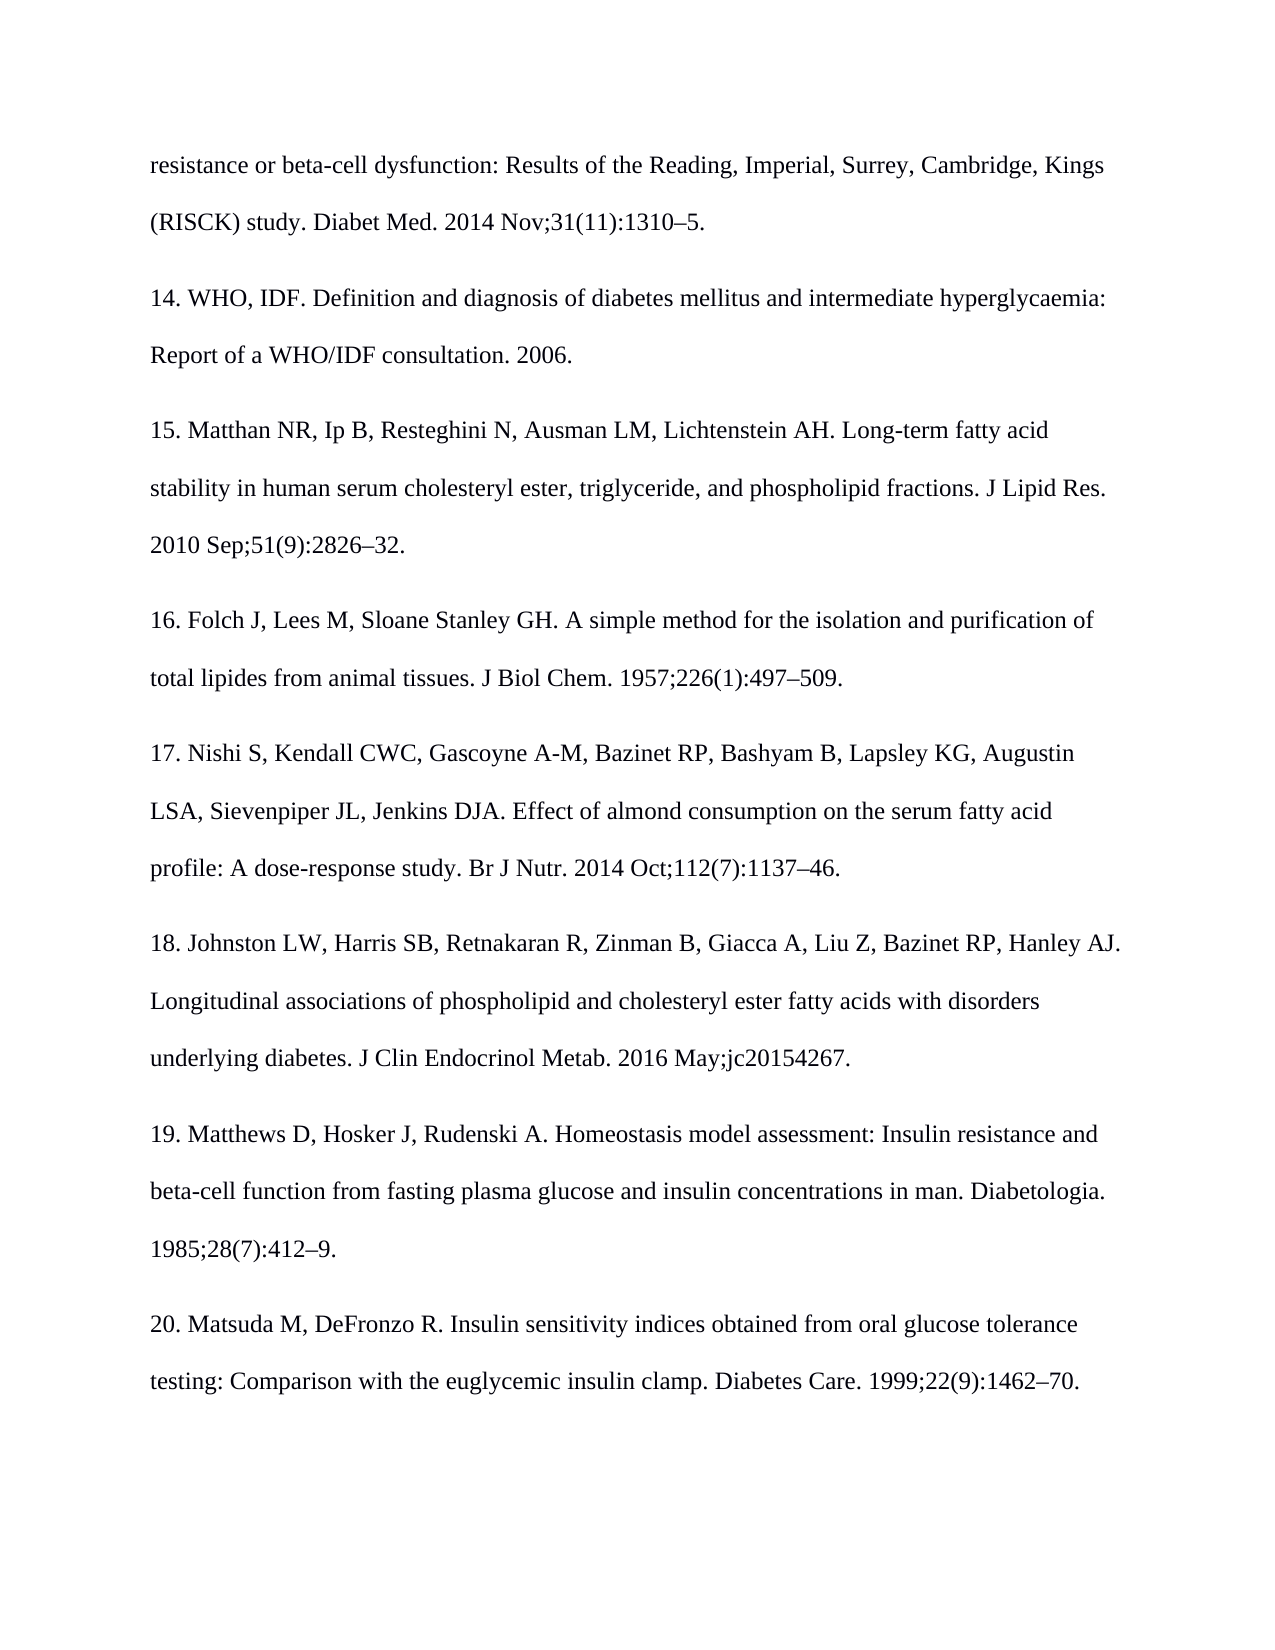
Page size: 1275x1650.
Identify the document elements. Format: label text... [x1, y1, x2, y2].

text 15. Matthan NR, Ip B, Resteghini N, Ausman LM, Lichtenstein AH. Long-term fatty acid stability in human serum cholesteryl ester, triglyceride, and phospholipid fractions. J Lipid Res. 2010 Sep;51(9):2826–32. [150, 415, 1125, 559]
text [150, 150, 1125, 236]
text 16. Folch J, Lees M, Sloane Stanley GH. A simple method for the isolation and purification of total lipides from animal tissues. J Biol Chem. 1957;226(1):497–509. [150, 606, 1125, 692]
text 14. WHO, IDF. Definition and diagnosis of diabetes mellitus and intermediate hyperglycaemia: Report of a WHO/IDF consultation. 2006. [150, 283, 1125, 369]
text 20. Matsuda M, DeFronzo R. Insulin sensitivity indices obtained from oral glucose tolerance testing: Comparison with the euglycemic insulin clamp. Diabetes Care. 1999;22(9):1462–70. [150, 1309, 1125, 1395]
text 18. Johnston LW, Harris SB, Retnakaran R, Zinman B, Giacca A, Liu Z, Bazinet RP, Hanley AJ. Longitudinal associations of phospholipid and cholesteryl ester fatty acids with disorders underlying diabetes. J Clin Endocrinol Metab. 2016 May;jc20154267. [150, 928, 1125, 1072]
text 19. Matthews D, Hosker J, Rudenski A. Homeostasis model assessment: Insulin resistance and beta-cell function from fasting plasma glucose and insulin concentrations in man. Diabetologia. 1985;28(7):412–9. [150, 1119, 1125, 1262]
text 17. Nishi S, Kendall CWC, Gascoyne A-M, Bazinet RP, Bashyam B, Lapsley KG, Augustin LSA, Sievenpiper JL, Jenkins DJA. Effect of almond consumption on the serum fatty acid profile: A dose-response study. Br J Nutr. 2014 Oct;112(7):1137–46. [150, 738, 1125, 882]
